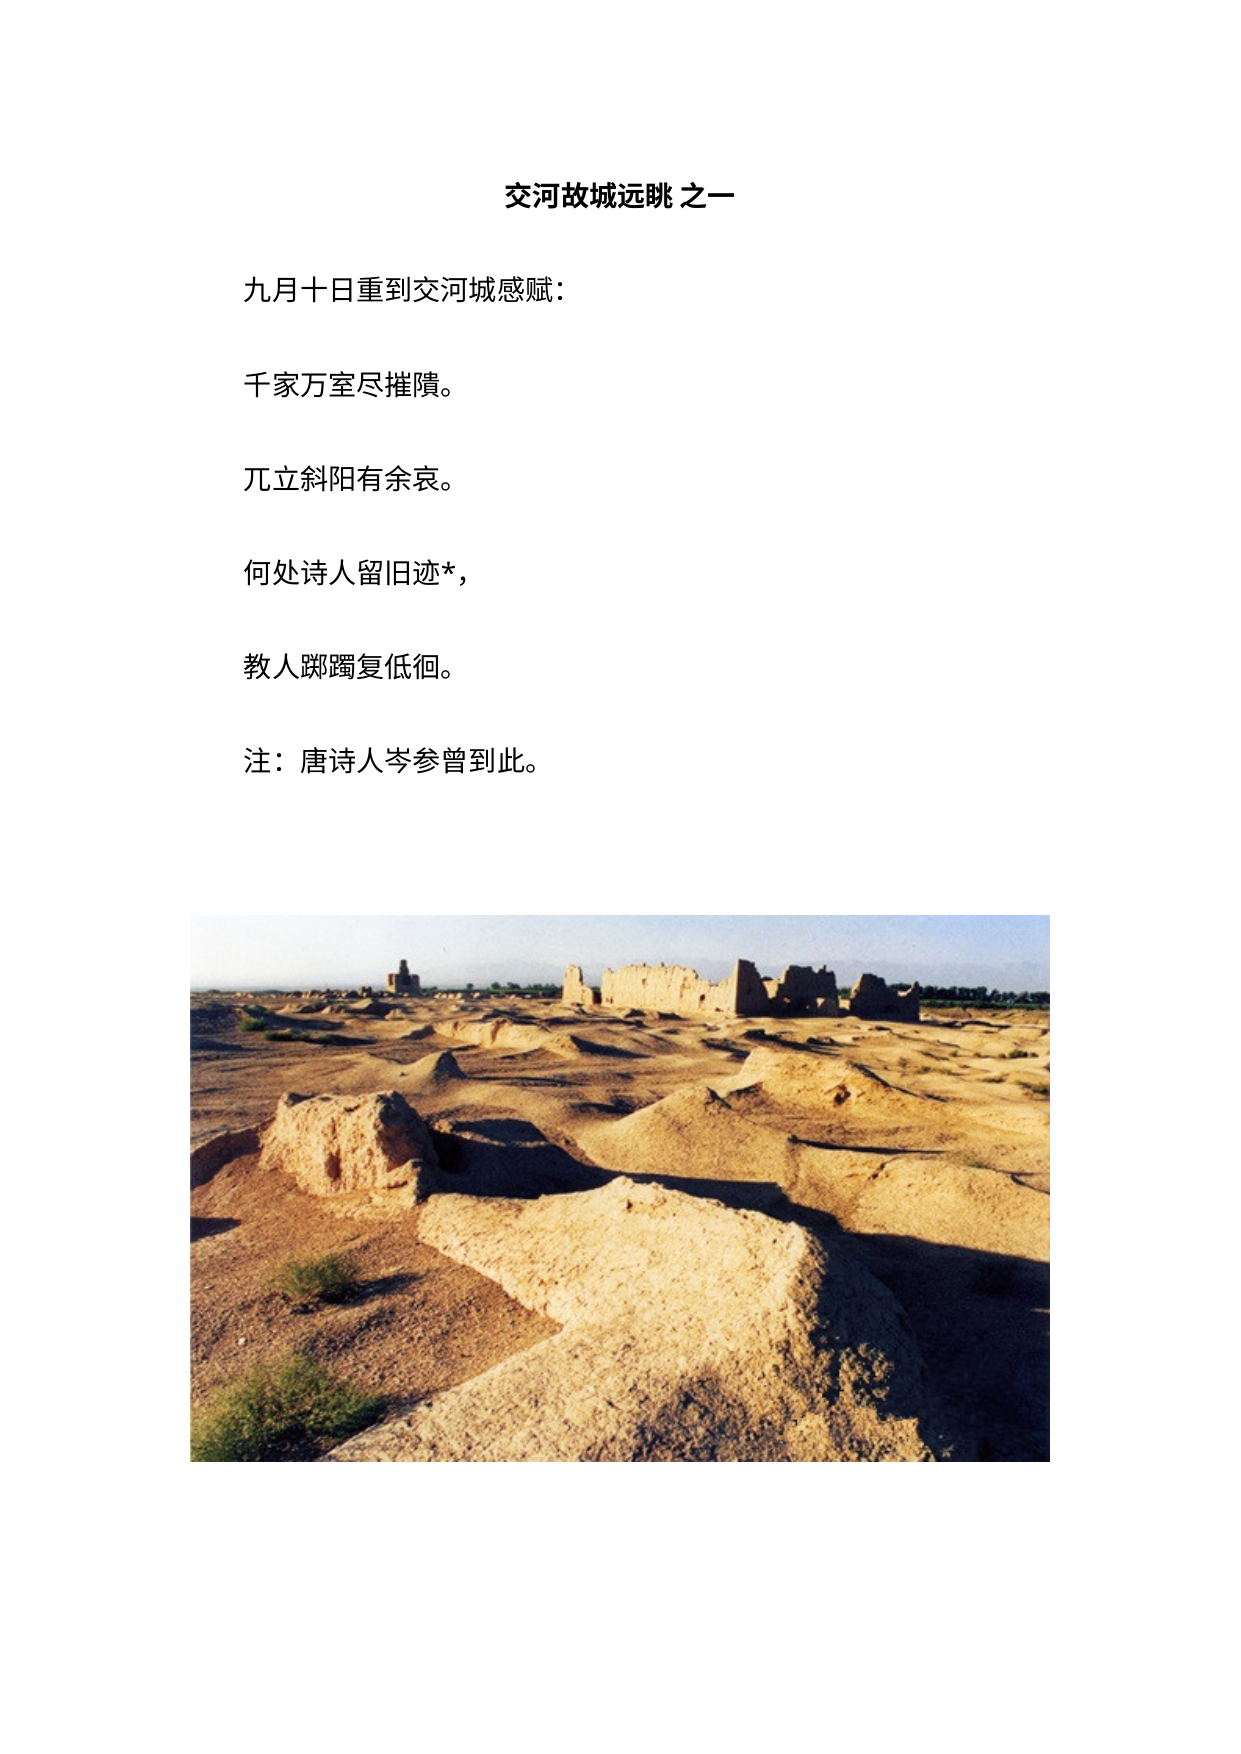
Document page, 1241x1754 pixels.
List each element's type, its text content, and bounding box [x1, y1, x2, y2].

text 千家万室尽摧隤。 [187, 350, 1053, 415]
picture [190, 915, 1050, 1462]
text 教人踯躅复低徊。 [187, 633, 1053, 698]
text 兀立斜阳有余哀。 [187, 444, 1053, 509]
text 注：唐诗人岑参曾到此。 [187, 727, 1053, 792]
text 九月十日重到交河城感赋： [187, 256, 1053, 321]
text 交河故城远眺 之一 [187, 162, 1053, 227]
text 何处诗人留旧迹*， [187, 539, 1053, 604]
